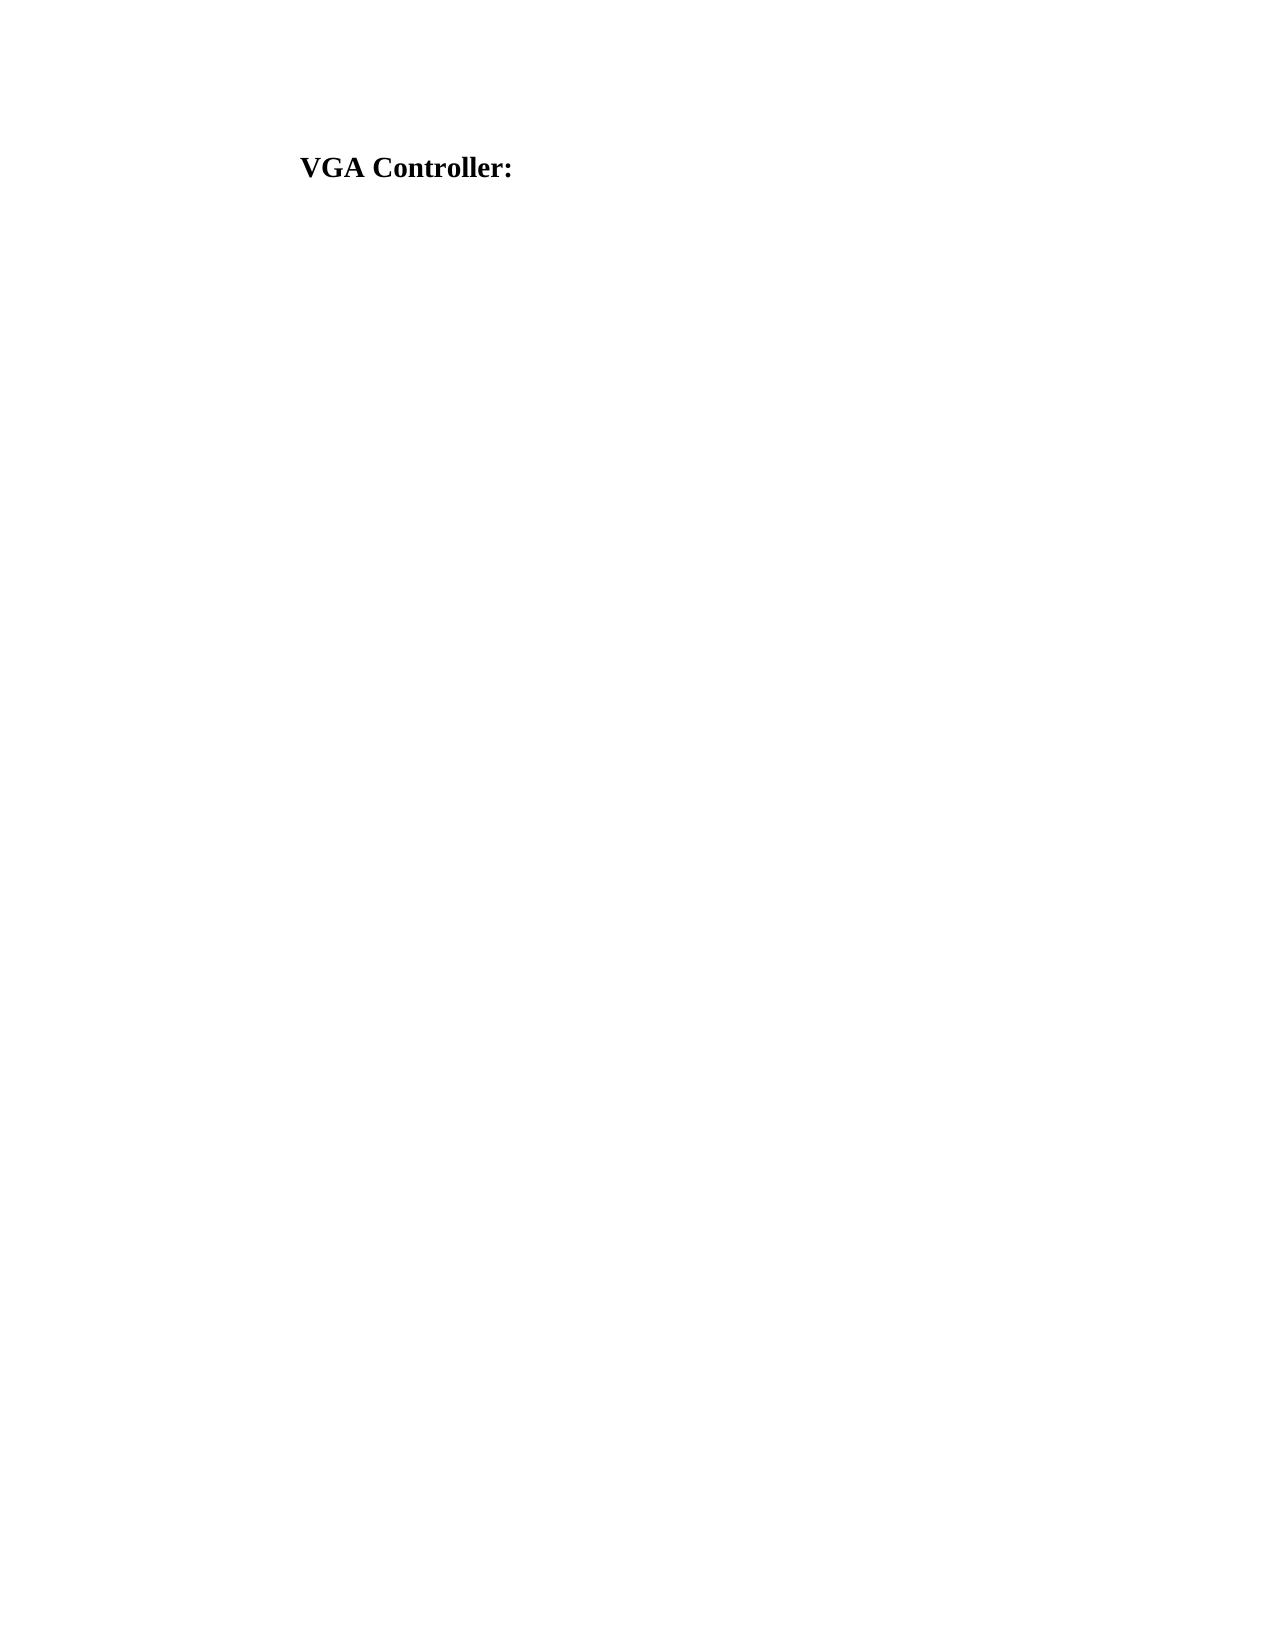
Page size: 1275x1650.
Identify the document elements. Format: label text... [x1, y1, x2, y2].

text VGA Controller: [225, 150, 1125, 183]
